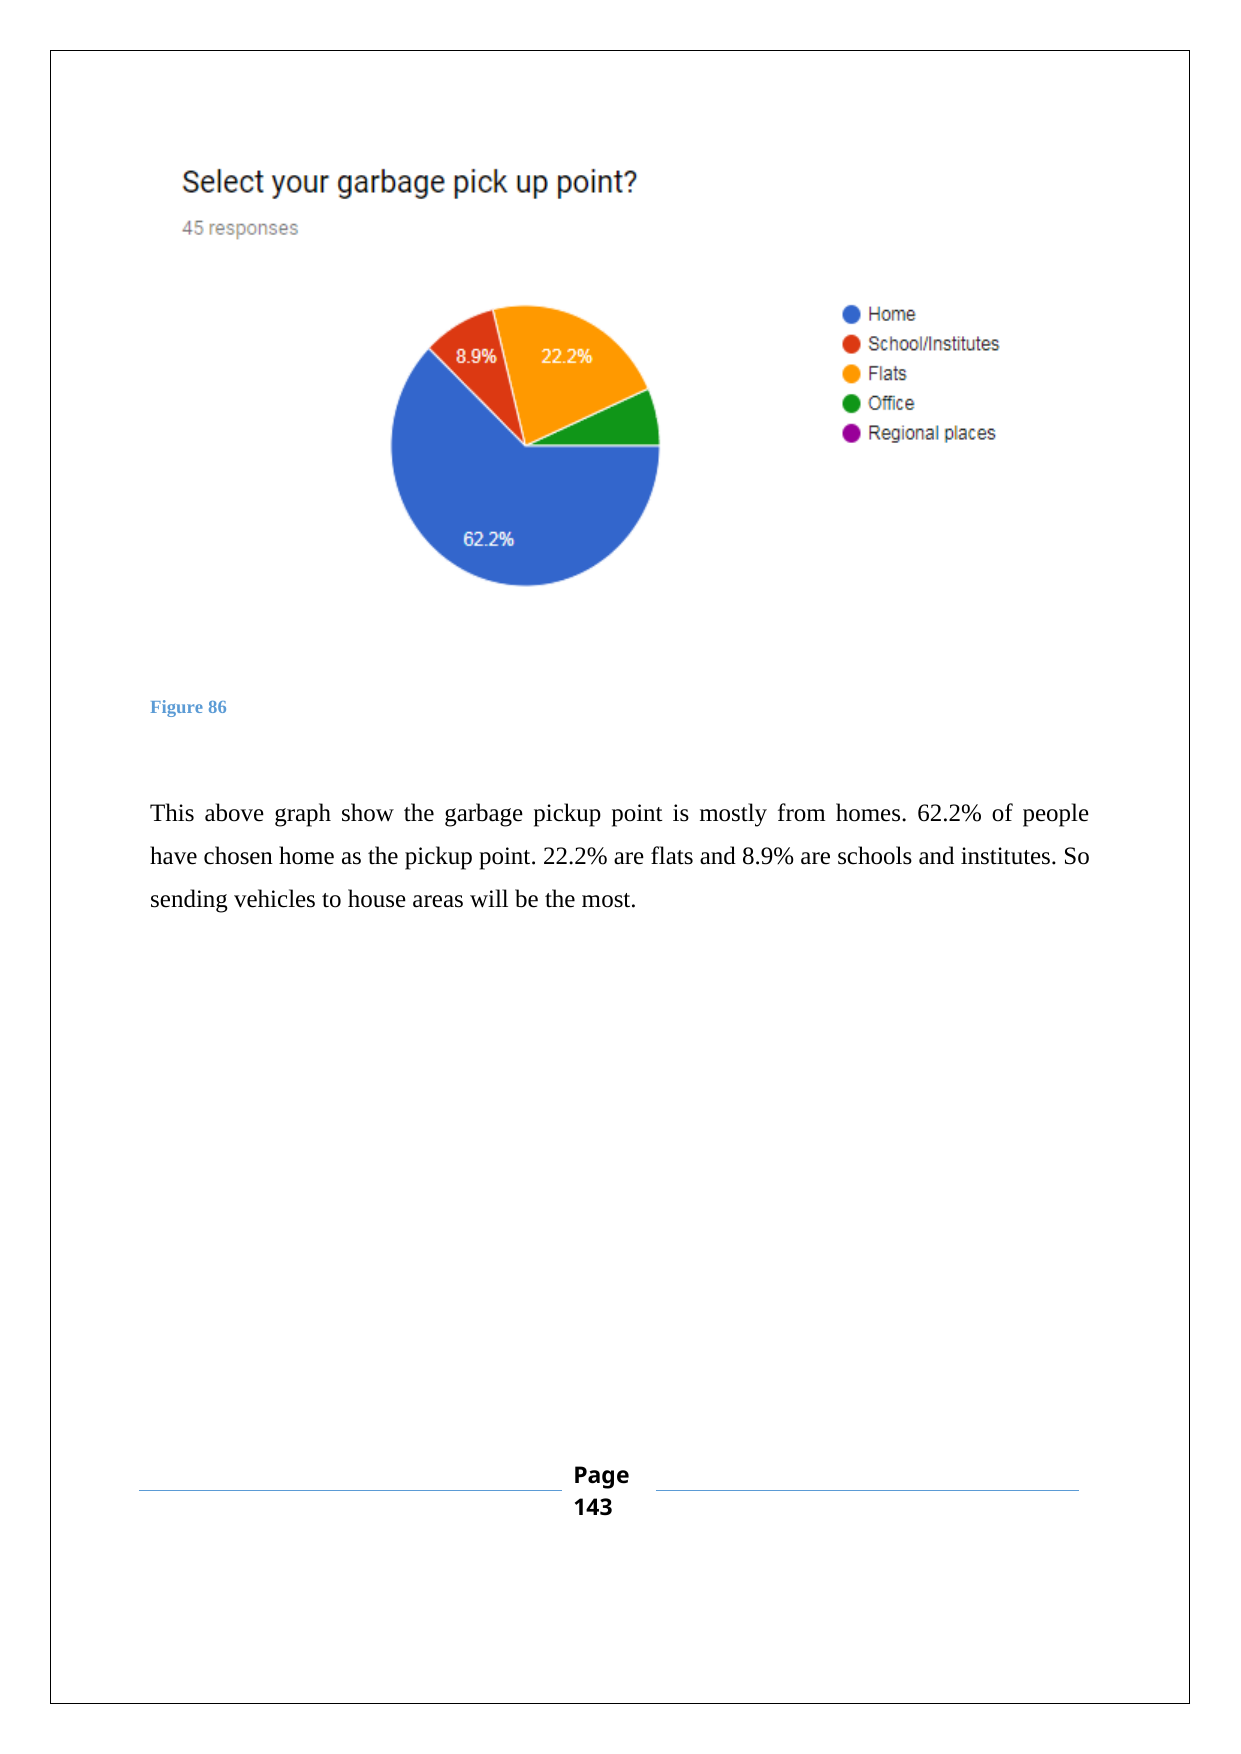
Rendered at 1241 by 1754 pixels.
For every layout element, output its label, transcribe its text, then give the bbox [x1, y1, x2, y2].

text This above graph show the garbage pickup point is mostly from homes. 62.2% of people have chosen home as the pickup point. 22.2% are flats and 8.9% are schools and institutes. So sending vehicles to house areas will be the most. [150, 798, 1090, 913]
text Figure 86 [150, 696, 1090, 717]
picture [150, 150, 1163, 665]
